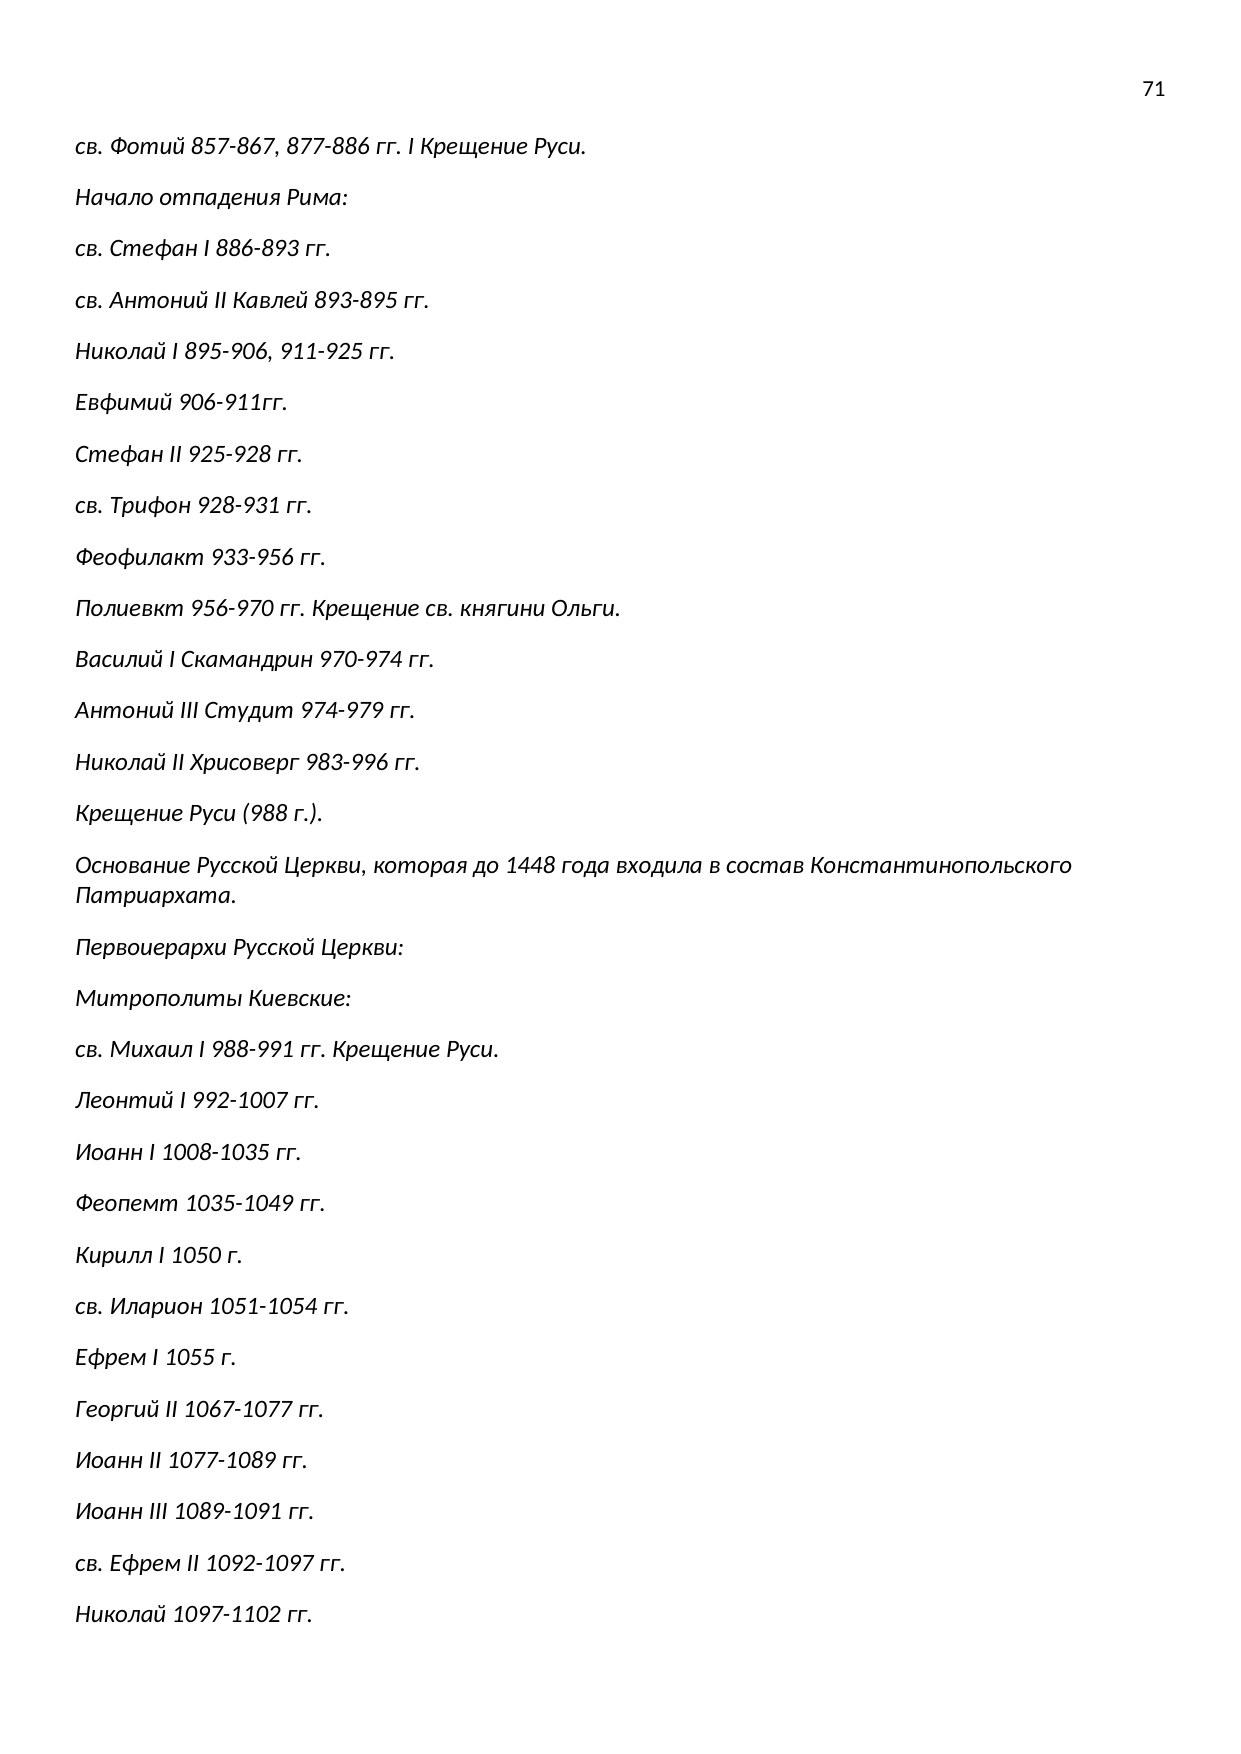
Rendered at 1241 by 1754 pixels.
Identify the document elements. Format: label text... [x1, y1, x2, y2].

text Иоанн I 1008-1035 гг. [75, 1136, 1165, 1167]
text Полиевкт 956-970 гг. Крещение св. княгини Ольги. [75, 592, 1165, 622]
text Василий I Скамандрин 970-974 гг. [75, 643, 1165, 674]
text Кирилл I 1050 г. [75, 1239, 1165, 1269]
text Первоиерархи Русской Церкви: [75, 931, 1165, 961]
text Антоний III Студит 974-979 гг. [75, 695, 1165, 725]
text Ефрем I 1055 г. [75, 1341, 1165, 1372]
text Начало отпадения Рима: [75, 181, 1165, 212]
text Феопемт 1035-1049 гг. [75, 1187, 1165, 1218]
text св. Ефрем II 1092-1097 гг. [75, 1547, 1165, 1577]
text Евфимий 906-911гг. [75, 387, 1165, 417]
text Иоанн II 1077-1089 гг. [75, 1444, 1165, 1475]
text св. Михаил I 988-991 гг. Крещение Руси. [75, 1033, 1165, 1064]
text Иоанн III 1089-1091 гг. [75, 1496, 1165, 1526]
text св. Стефан I 886-893 гг. [75, 232, 1165, 263]
text Николай 1097-1102 гг. [75, 1598, 1165, 1629]
text Основание Русской Церкви, которая до 1448 года входила в состав Константинопольского Патриархата. [75, 849, 1165, 910]
text Георгий II 1067-1077 гг. [75, 1393, 1165, 1423]
text св. Фотий 857-867, 877-886 гг. I Крещение Руси. [75, 130, 1165, 160]
text Крещение Руси (988 г.). [75, 797, 1165, 828]
text св. Иларион 1051-1054 гг. [75, 1290, 1165, 1321]
text Митрополиты Киевские: [75, 982, 1165, 1012]
text Феофилакт 933-956 гг. [75, 541, 1165, 571]
text Стефан II 925-928 гг. [75, 438, 1165, 468]
text Николай II Хрисоверг 983-996 гг. [75, 746, 1165, 777]
text Николай I 895-906, 911-925 гг. [75, 335, 1165, 366]
text Леонтий I 992-1007 гг. [75, 1085, 1165, 1115]
text св. Трифон 928-931 гг. [75, 489, 1165, 520]
text св. Антоний II Кавлей 893-895 гг. [75, 284, 1165, 314]
